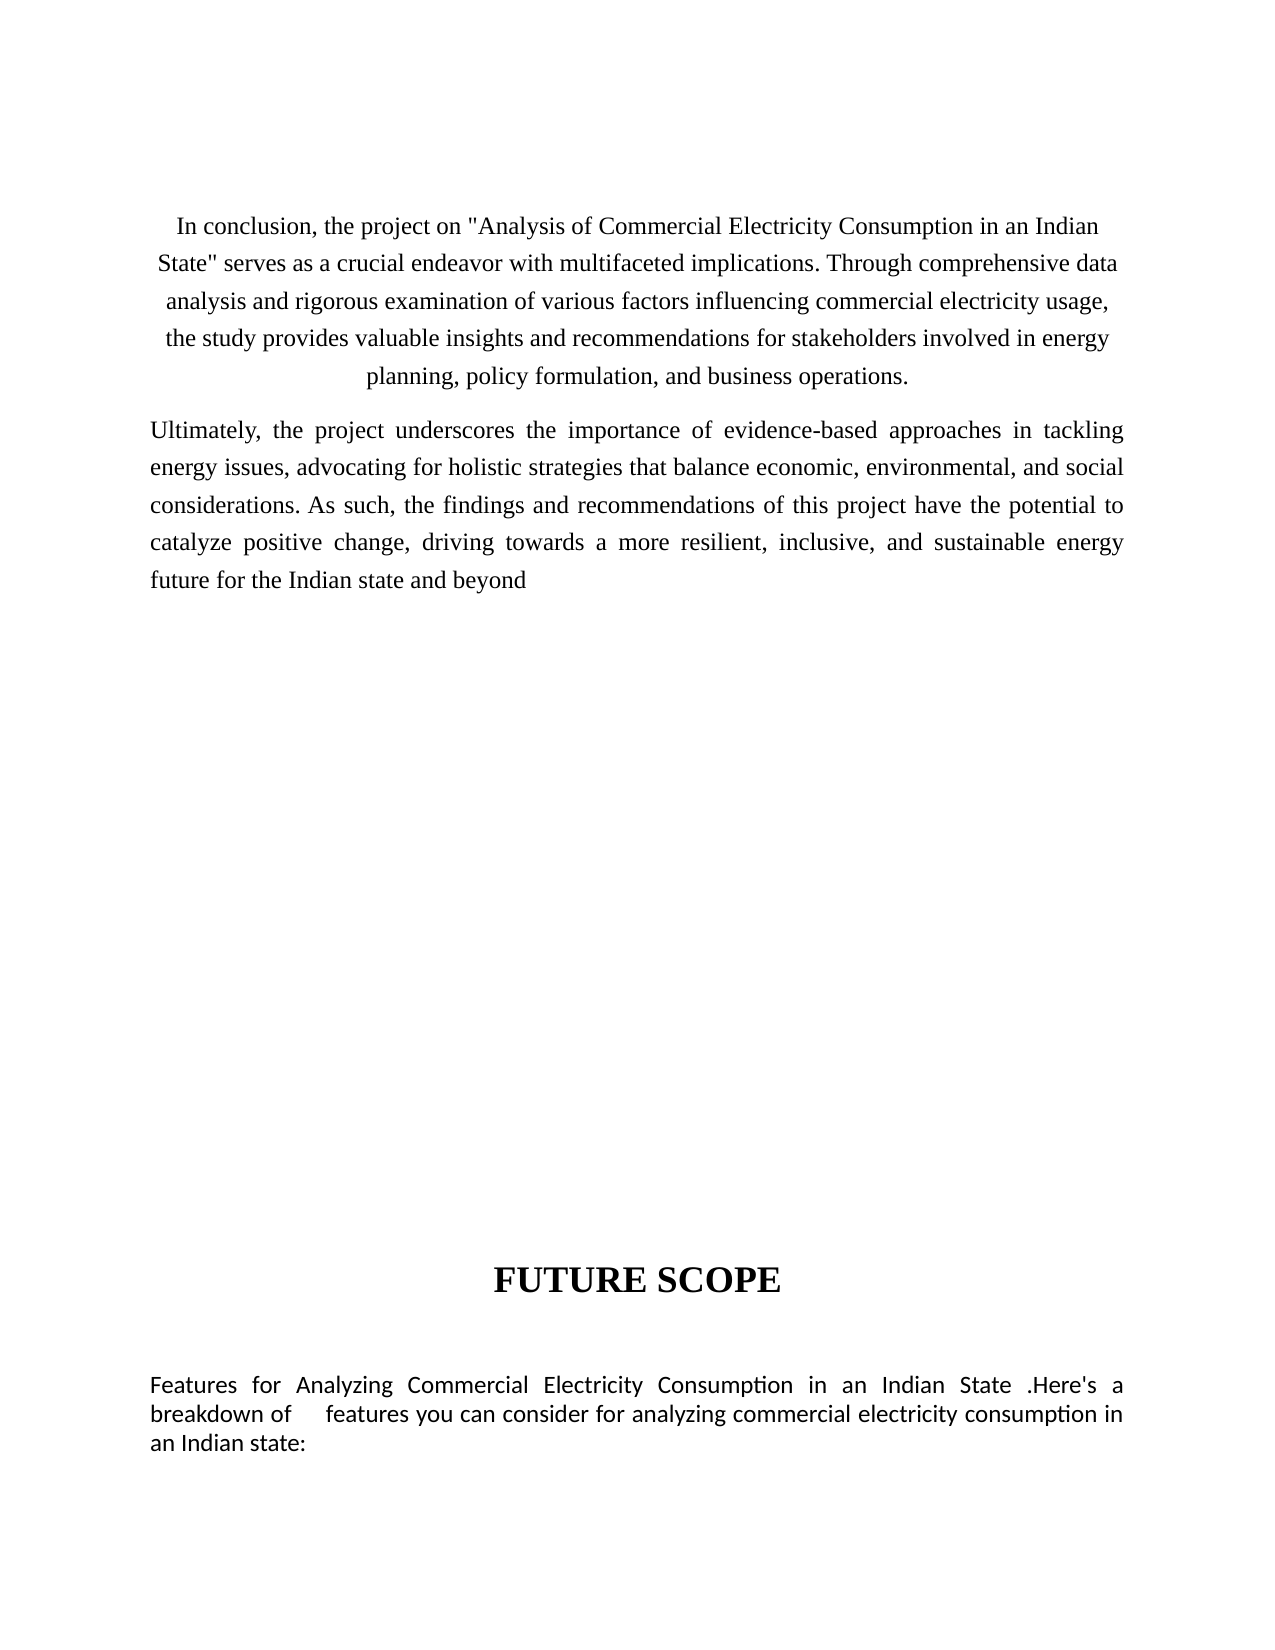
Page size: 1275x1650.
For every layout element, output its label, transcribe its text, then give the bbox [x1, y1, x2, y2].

text Features for Analyzing Commercial Electricity Consumption in an Indian State .Here's a breakdown of features you can consider for analyzing commercial electricity consumption in an Indian state: [150, 1371, 1125, 1457]
text FUTURE SCOPE [150, 1262, 1125, 1300]
text In conclusion, the project on "Analysis of Commercial Electricity Consumption in an Indian State" serves as a crucial endeavor with multifaceted implications. Through comprehensive data analysis and rigorous examination of various factors influencing commercial electricity usage, the study provides valuable insights and recommendations for stakeholders involved in energy planning, policy formulation, and business operations. [150, 204, 1125, 392]
text Ultimately, the project underscores the importance of evidence-based approaches in tackling energy issues, advocating for holistic strategies that balance economic, environmental, and social considerations. As such, the findings and recommendations of this project have the potential to catalyze positive change, driving towards a more resilient, inclusive, and sustainable energy future for the Indian state and beyond [150, 408, 1125, 596]
